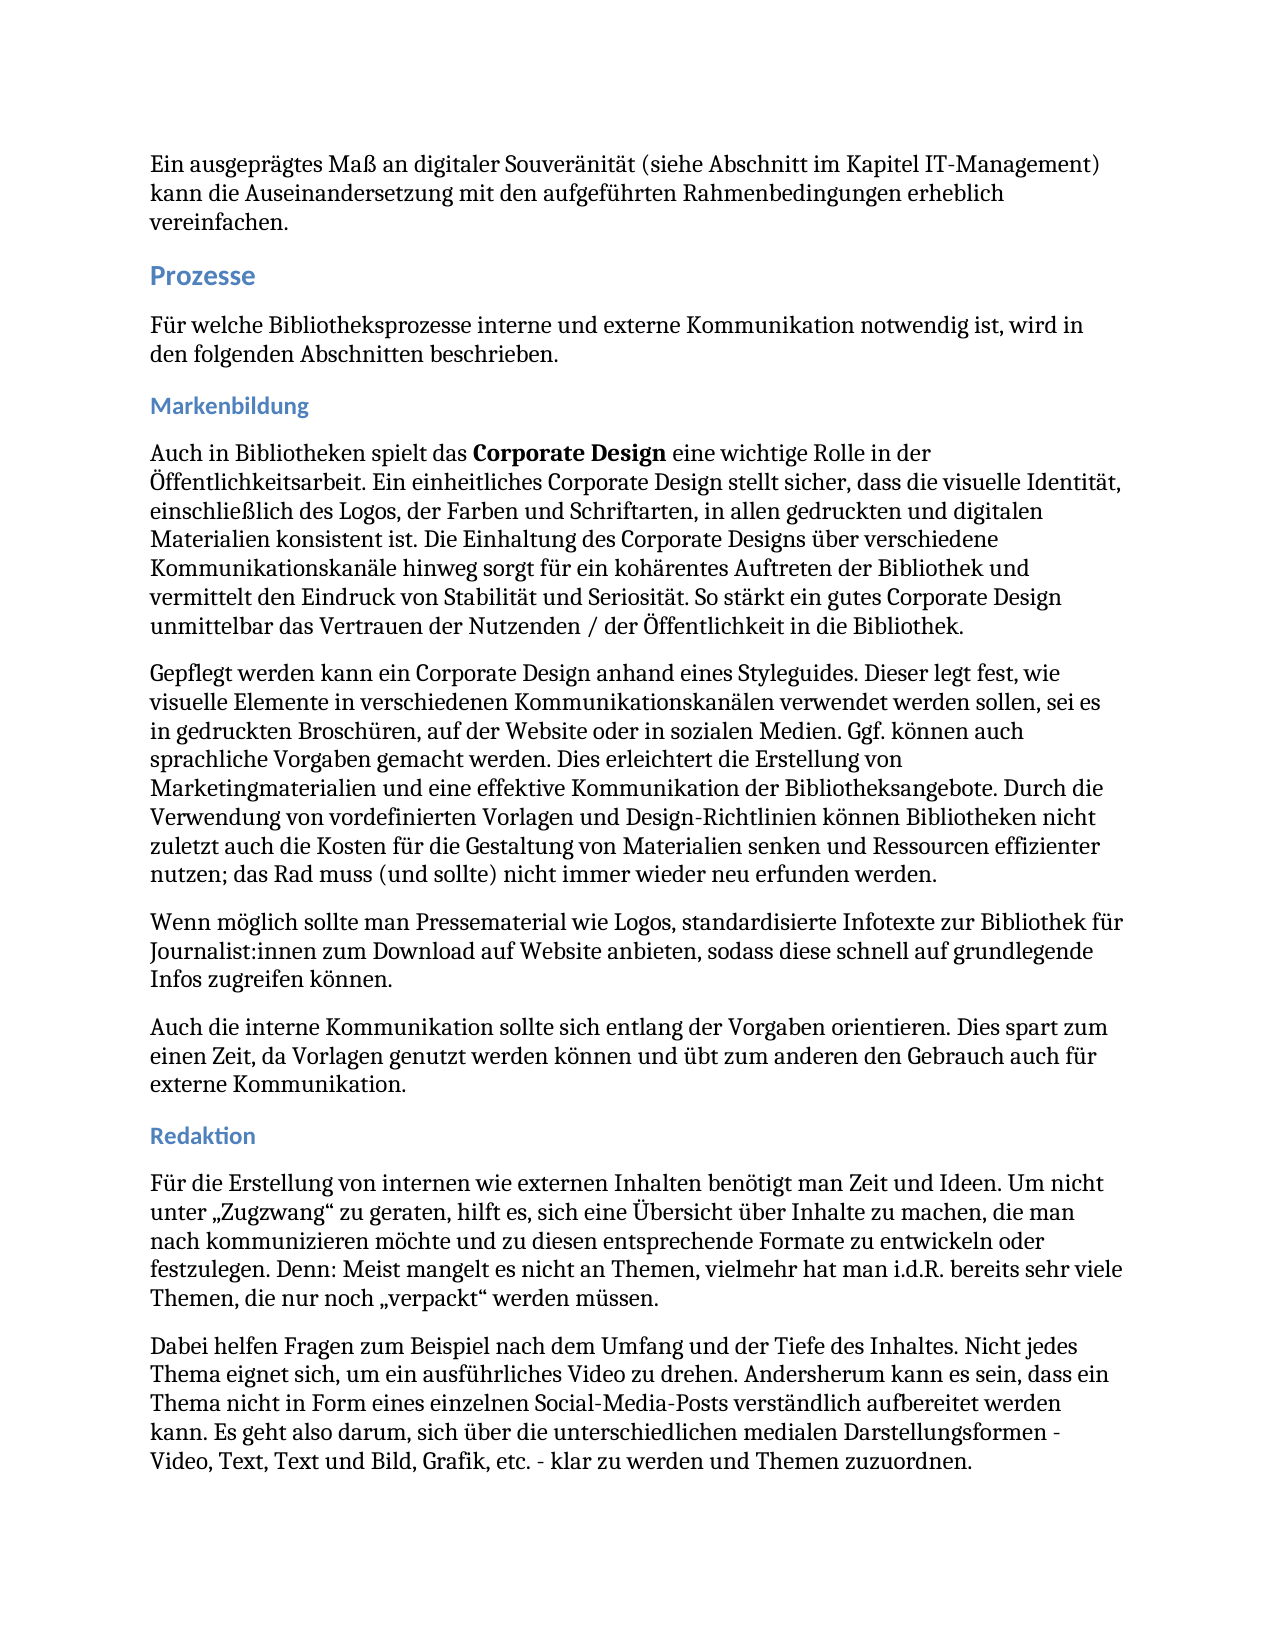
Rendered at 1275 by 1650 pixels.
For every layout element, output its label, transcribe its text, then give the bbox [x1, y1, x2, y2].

text Für welche Bibliotheksprozesse interne und externe Kommunikation notwendig ist, wird in den folgenden Abschnitten beschrieben. [150, 311, 1125, 369]
text Dabei helfen Fragen zum Beispiel nach dem Umfang und der Tiefe des Inhaltes. Nicht jedes Thema eignet sich, um ein ausführliches Video zu drehen. Andersherum kann es sein, dass ein Thema nicht in Form eines einzelnen Social-Media-Posts verständlich aufbereitet werden kann. Es geht also darum, sich über die unterschiedlichen medialen Darstellungsformen - Video, Text, Text und Bild, Grafik, etc. - klar zu werden und Themen zuzuordnen. [150, 1332, 1125, 1475]
subtitle Redaktion [150, 1120, 1125, 1150]
text Wenn möglich sollte man Pressematerial wie Logos, standardisierte Infotexte zur Bibliothek für Journalist:innen zum Download auf Website anbieten, sodass diese schnell auf grundlegende Infos zugreifen können. [150, 908, 1125, 994]
text Auch die interne Kommunikation sollte sich entlang der Vorgaben orientieren. Dies spart zum einen Zeit, da Vorlagen genutzt werden können und übt zum anderen den Gebrauch auch für externe Kommunikation. [150, 1013, 1125, 1099]
text Gepflegt werden kann ein Corporate Design anhand eines Styleguides. Dieser legt fest, wie visuelle Elemente in verschiedenen Kommunikationskanälen verwendet werden sollen, sei es in gedruckten Broschüren, auf der Website oder in sozialen Medien. Ggf. können auch sprachliche Vorgaben gemacht werden. Dies erleichtert die Erstellung von Marketingmaterialien und eine effektive Kommunikation der Bibliotheksangebote. Durch die Verwendung von vordefinierten Vorlagen und Design-Richtlinien können Bibliotheken nicht zuletzt auch die Kosten für die Gestaltung von Materialien senken und Ressourcen effizienter nutzen; das Rad muss (und sollte) nicht immer wieder neu erfunden werden. [150, 659, 1125, 889]
text Ein ausgeprägtes Maß an digitaler Souveränität (siehe Abschnitt im Kapitel IT-Management) kann die Auseinandersetzung mit den aufgeführten Rahmenbedingungen erheblich vereinfachen. [150, 150, 1125, 236]
text Für die Erstellung von internen wie externen Inhalten benötigt man Zeit und Ideen. Um nicht unter „Zugzwang“ zu geraten, hilft es, sich eine Übersicht über Inhalte zu machen, die man nach kommunizieren möchte und zu diesen entsprechende Formate zu entwickeln oder festzulegen. Denn: Meist mangelt es nicht an Themen, vielmehr hat man i.d.R. bereits sehr viele Themen, die nur noch „verpackt“ werden müssen. [150, 1169, 1125, 1313]
subtitle Markenbildung [150, 390, 1125, 420]
text Auch in Bibliotheken spielt das Corporate Design eine wichtige Rolle in der Öffentlichkeitsarbeit. Ein einheitliches Corporate Design stellt sicher, dass die visuelle Identität, einschließlich des Logos, der Farben und Schriftarten, in allen gedruckten und digitalen Materialien konsistent ist. Die Einhaltung des Corporate Designs über verschiedene Kommunikationskanäle hinweg sorgt für ein kohärentes Auftreten der Bibliothek und vermittelt den Eindruck von Stabilität und Seriosität. So stärkt ein gutes Corporate Design unmittelbar das Vertrauen der Nutzenden / der Öffentlichkeit in die Bibliothek. [150, 439, 1125, 640]
subtitle Prozesse [150, 257, 1125, 293]
